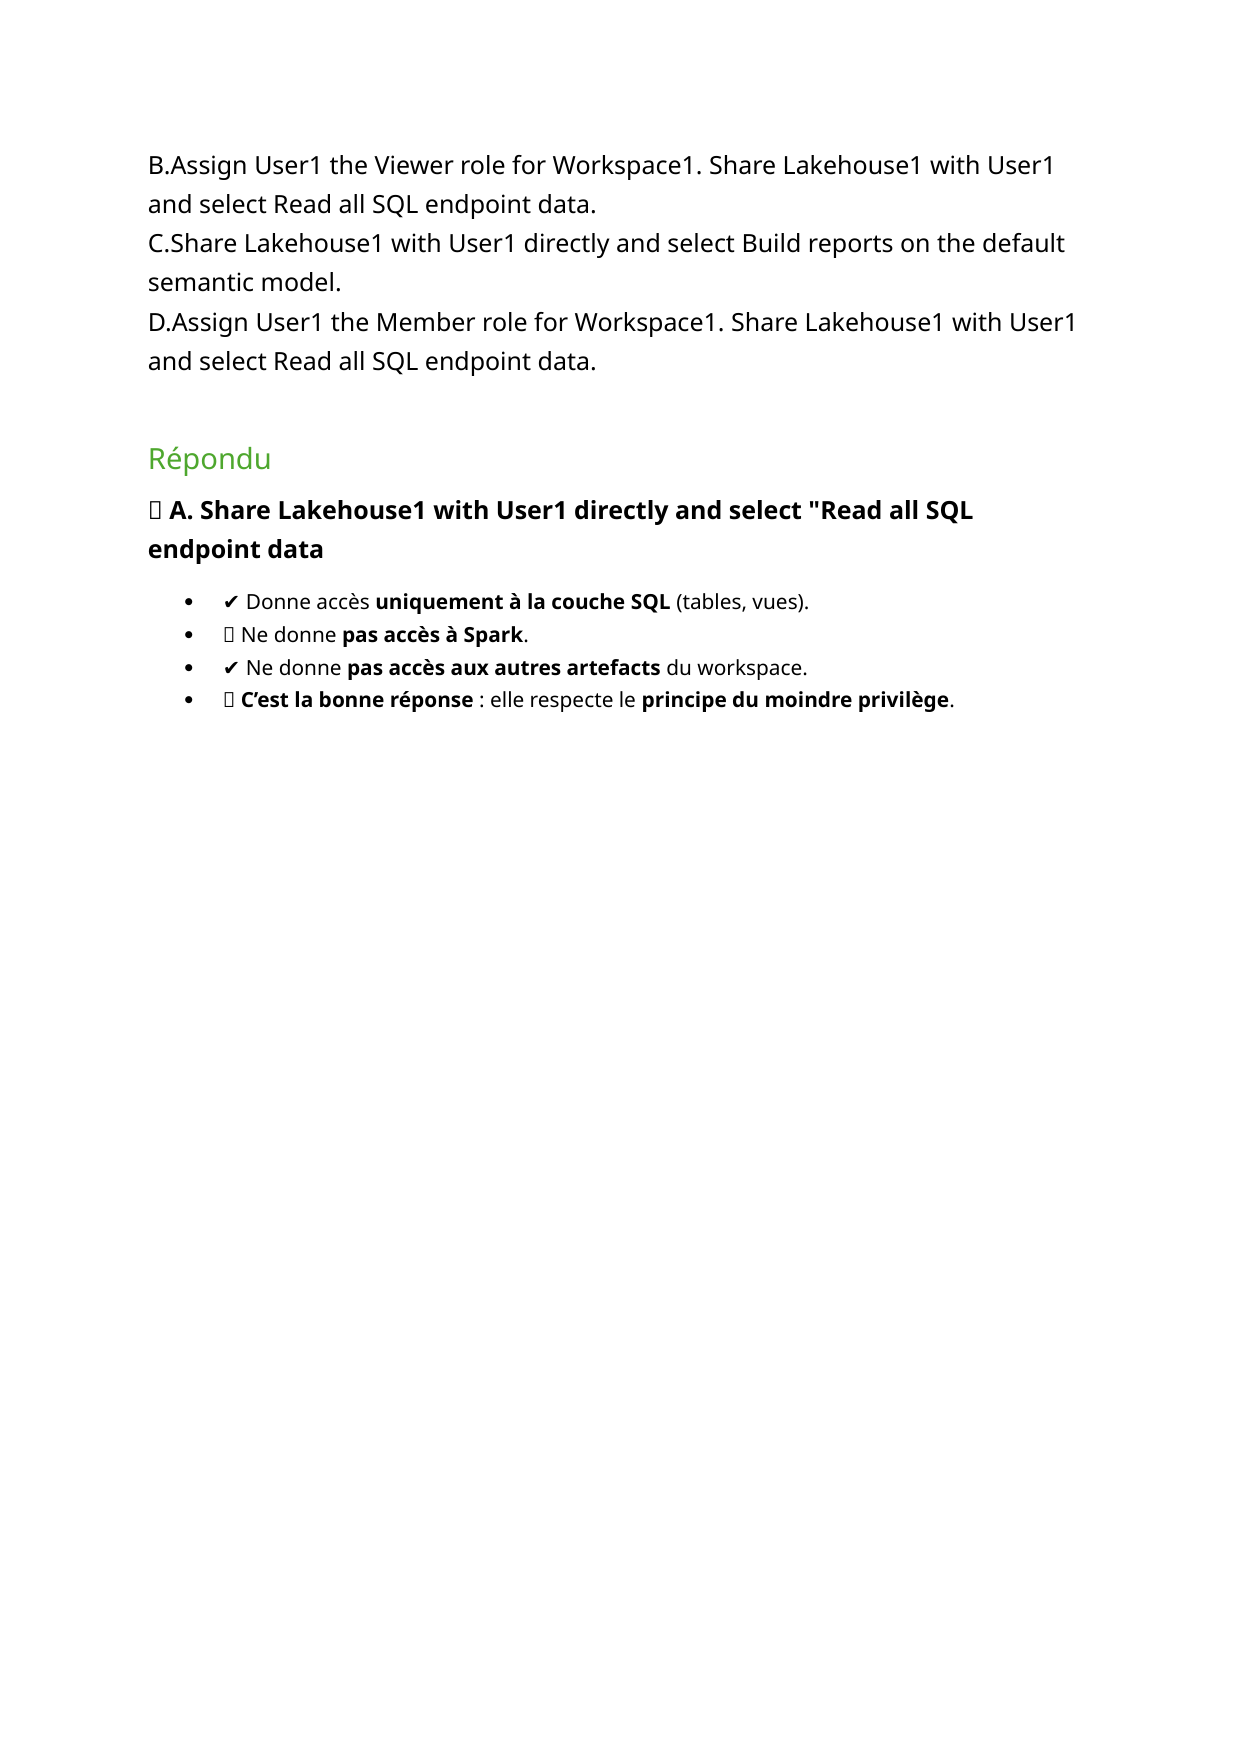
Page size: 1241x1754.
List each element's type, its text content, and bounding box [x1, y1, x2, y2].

subtitle Répondu [148, 438, 1093, 478]
list ✅ C’est la bonne réponse : elle respecte le principe du moindre privilège. [185, 685, 1093, 714]
list ❌ Ne donne pas accès à Spark. [185, 620, 1093, 648]
list ✔️ Donne accès uniquement à la couche SQL (tables, vues). [185, 587, 1093, 616]
text D.Assign User1 the Member role for Workspace1. Share Lakehouse1 with User1 and select Read all SQL endpoint data. [148, 304, 1093, 377]
text C.Share Lakehouse1 with User1 directly and select Build reports on the default semantic model. [148, 226, 1093, 299]
text ✅ A. Share Lakehouse1 with User1 directly and select "Read all SQL endpoint data [148, 492, 1093, 566]
text B.Assign User1 the Viewer role for Workspace1. Share Lakehouse1 with User1 and select Read all SQL endpoint data. [148, 148, 1093, 221]
list ✔️ Ne donne pas accès aux autres artefacts du workspace. [185, 653, 1093, 681]
